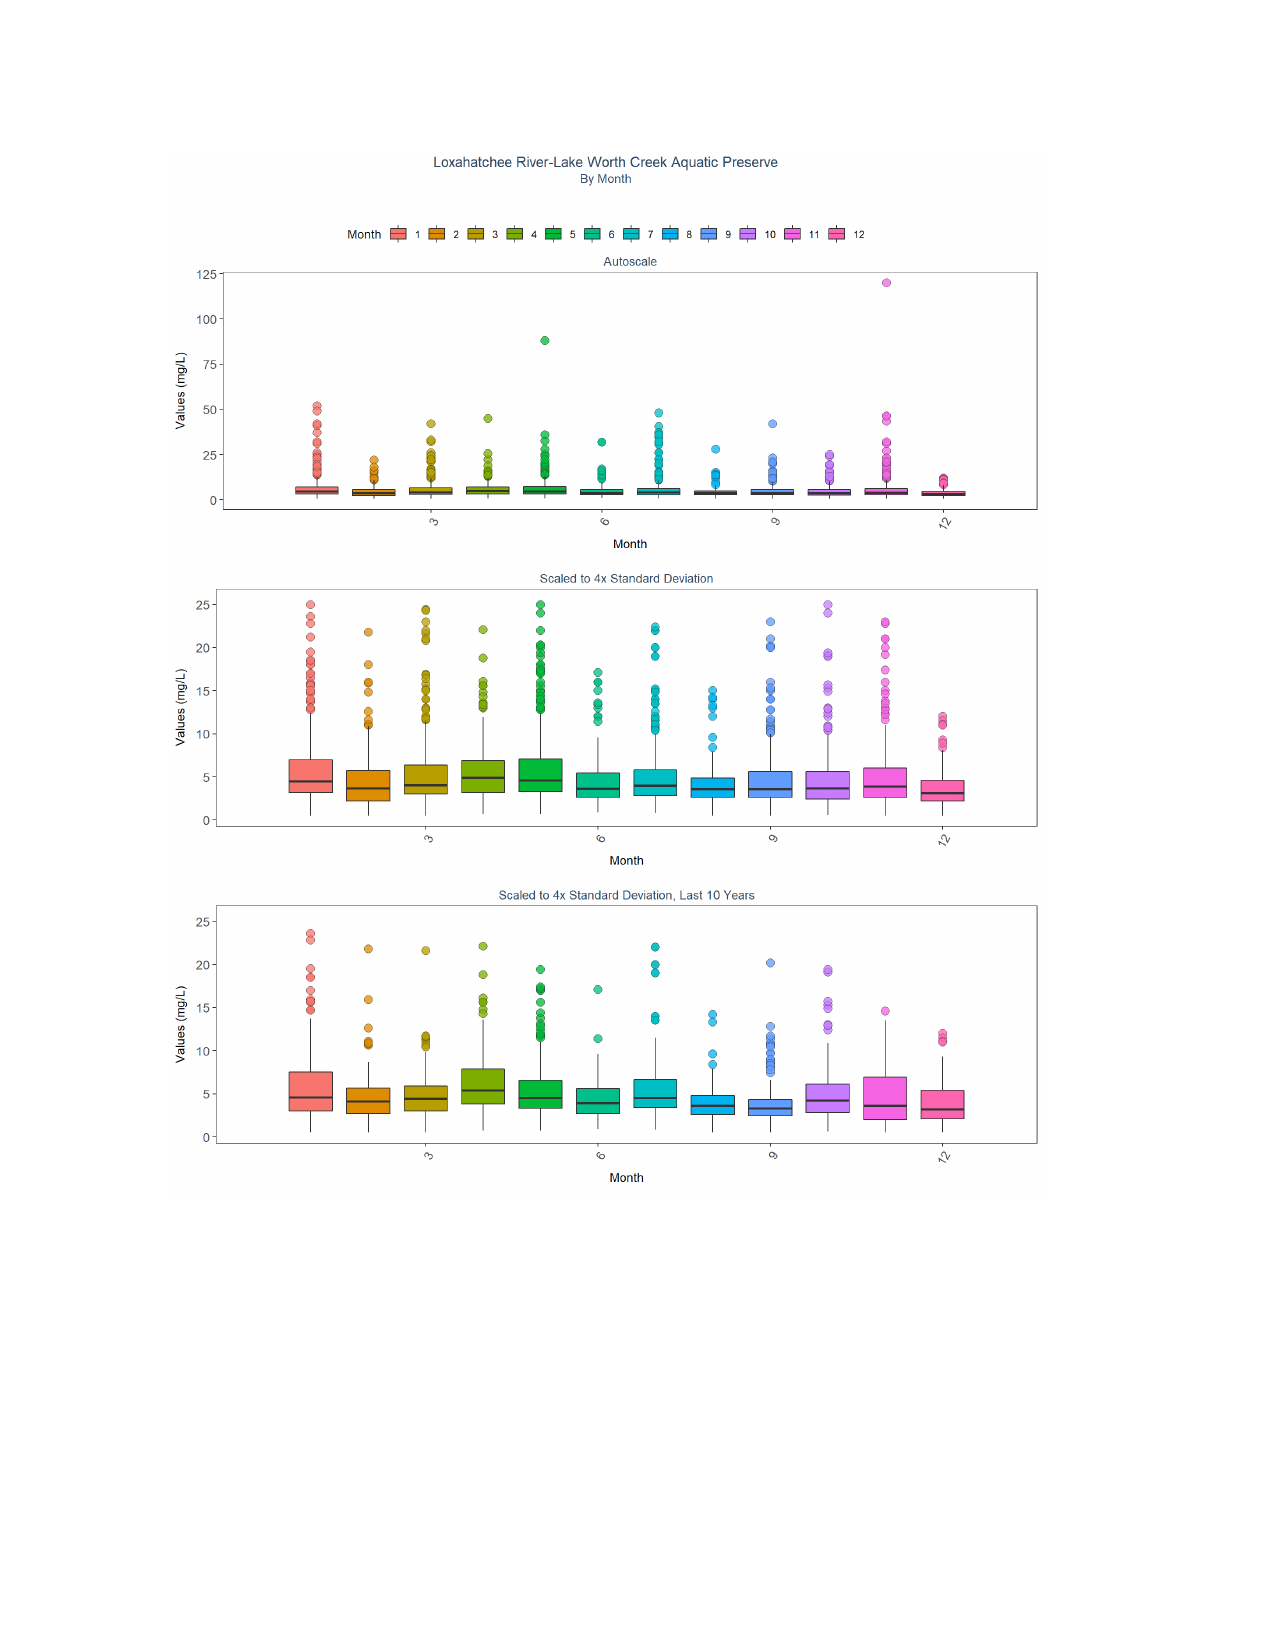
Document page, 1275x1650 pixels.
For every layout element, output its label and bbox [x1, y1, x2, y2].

picture [168, 150, 1044, 1200]
